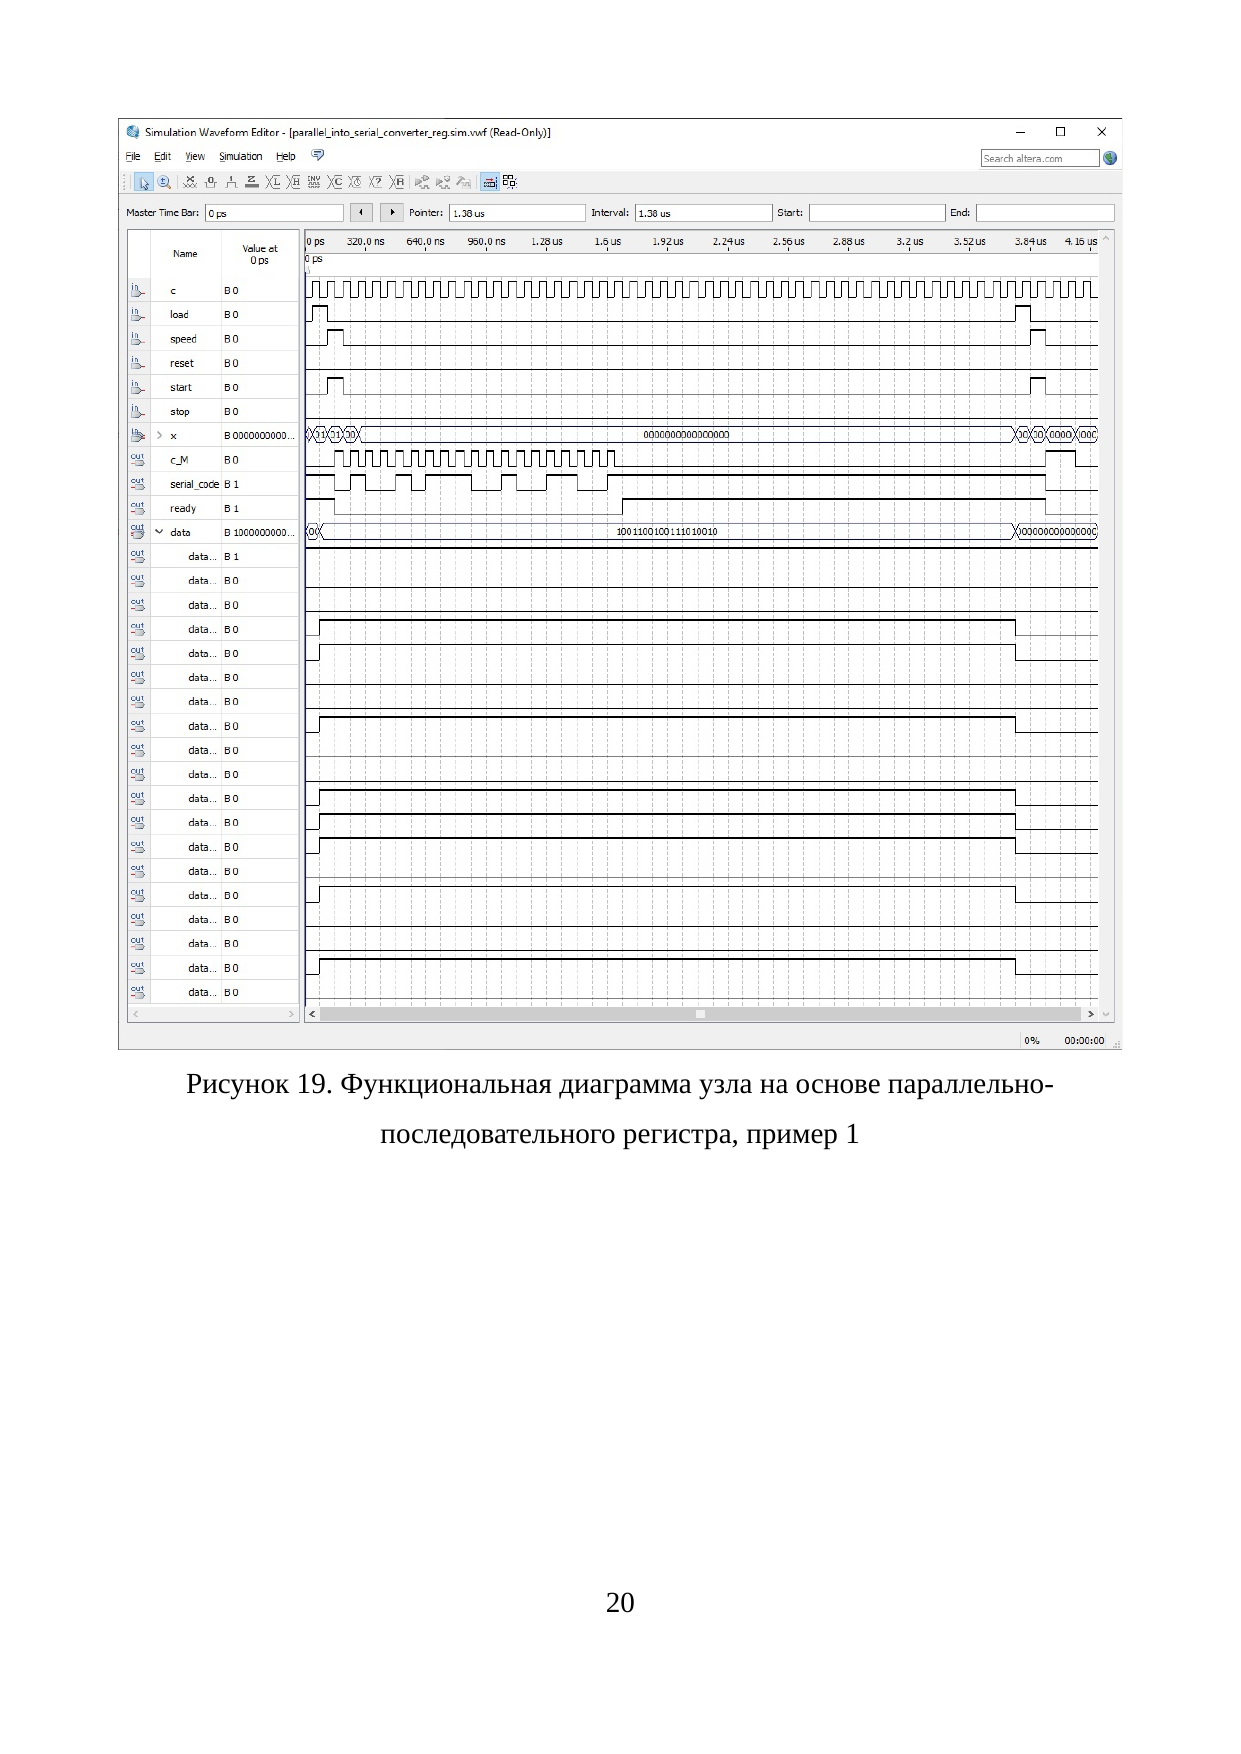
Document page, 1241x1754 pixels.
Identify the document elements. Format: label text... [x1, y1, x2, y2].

picture [118, 118, 1123, 1050]
list Рисунок 19. Функциональная диаграмма узла на основе параллельно-последовательного регистра, пример 1 [118, 1066, 1122, 1150]
